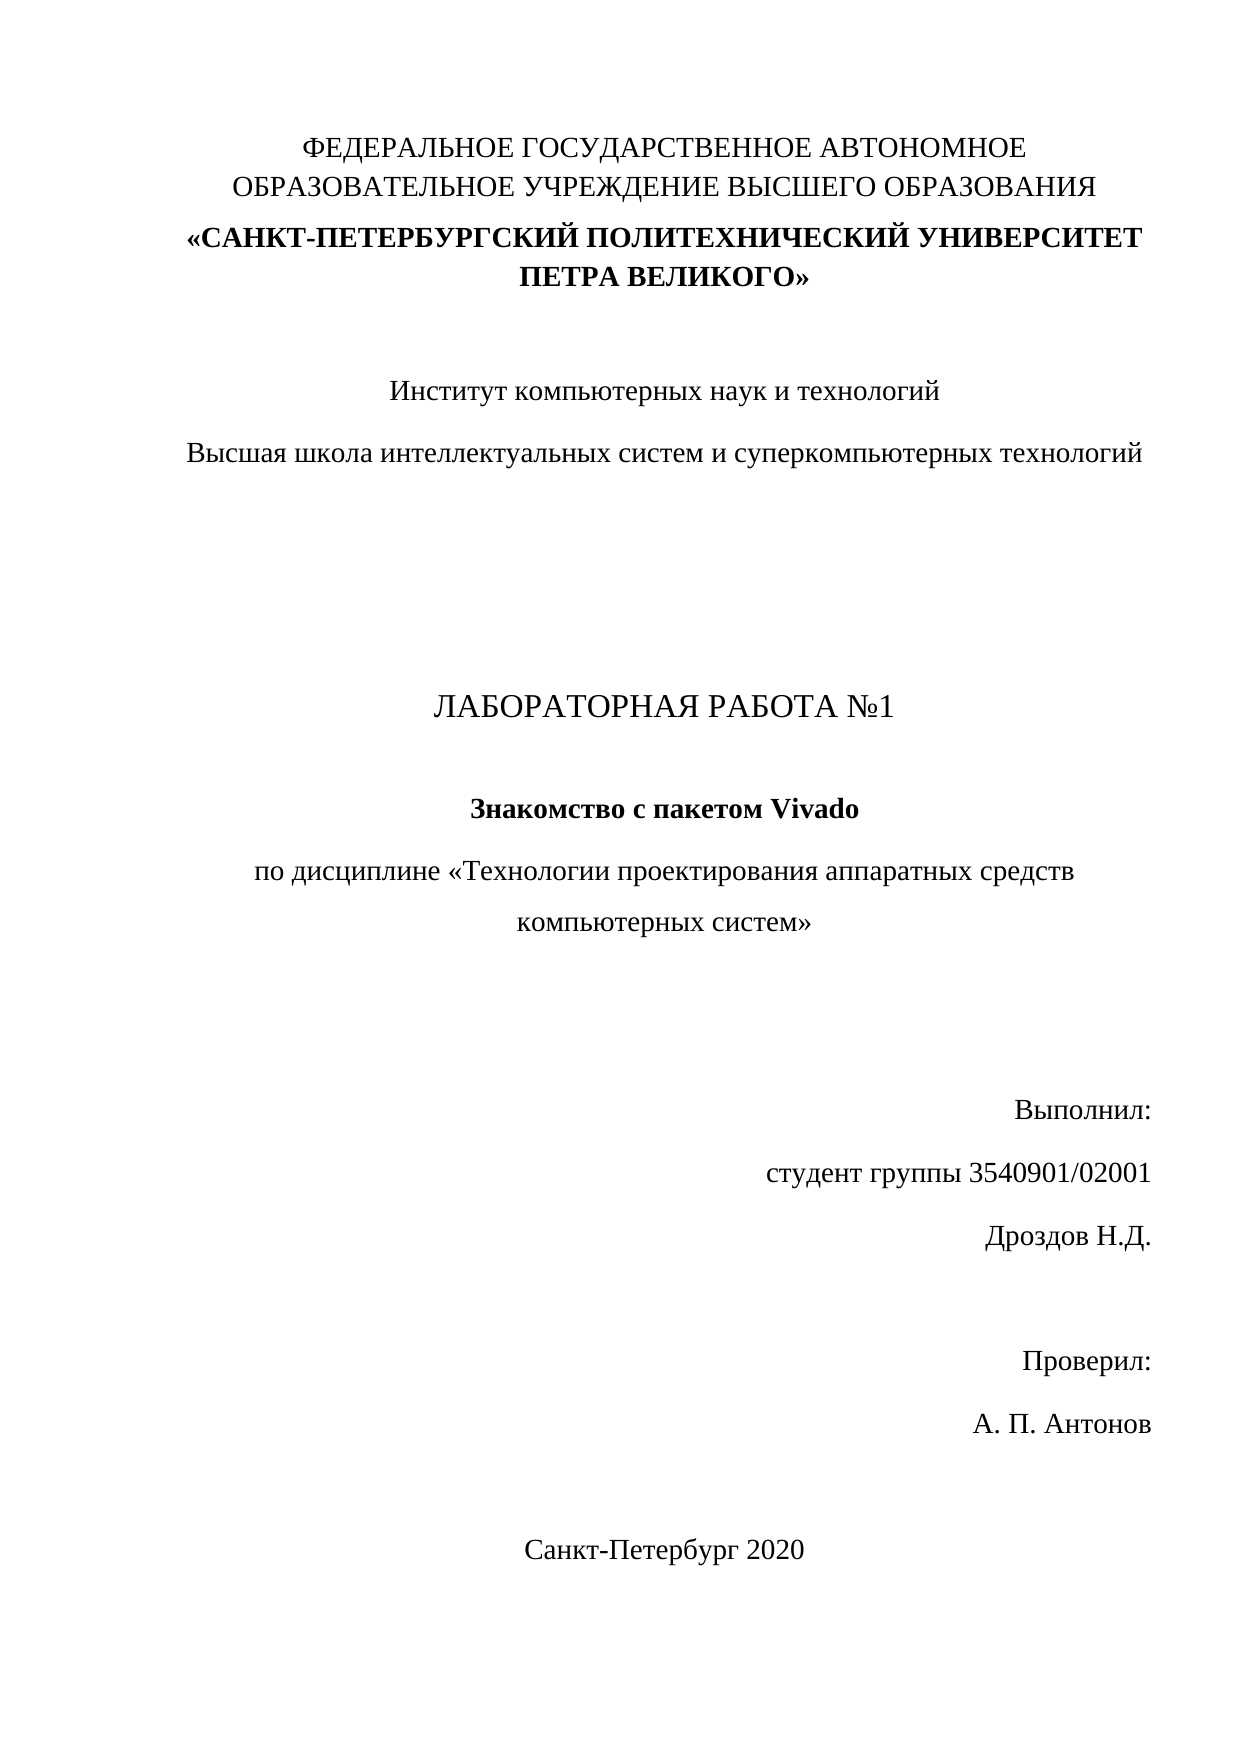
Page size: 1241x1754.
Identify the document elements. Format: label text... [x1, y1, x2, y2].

text ЛАБОРАТОРНАЯ РАБОТА №1 [177, 687, 1152, 725]
text Выполнил: [177, 1092, 1152, 1126]
text Знакомство с пакетом Vivado [177, 791, 1152, 824]
text ФЕДЕРАЛЬНОЕ ГОСУДАРСТВЕННОЕ АВТОНОМНОЕ ОБРАЗОВАТЕЛЬНОЕ УЧРЕЖДЕНИЕ ВЫСШЕГО ОБРАЗОВАНИЯ [177, 131, 1152, 203]
text «САНКТ-ПЕТЕРБУРГСКИЙ ПОЛИТЕХНИЧЕСКИЙ УНИВЕРСИТЕТ ПЕТРА ВЕЛИКОГО» [177, 220, 1152, 292]
text Проверил: [177, 1343, 1152, 1377]
text студент группы 3540901/02001 [177, 1155, 1152, 1189]
text Институт компьютерных наук и технологий [177, 373, 1152, 406]
text А. П. Антонов [177, 1406, 1152, 1440]
text Высшая школа интеллектуальных систем и суперкомпьютерных технологий [177, 435, 1152, 469]
text Санкт-Петербург 2020 [177, 1532, 1152, 1566]
text Дроздов Н.Д. [177, 1218, 1152, 1251]
text по дисциплине «Технологии проектирования аппаратных средств компьютерных систем» [177, 853, 1152, 937]
